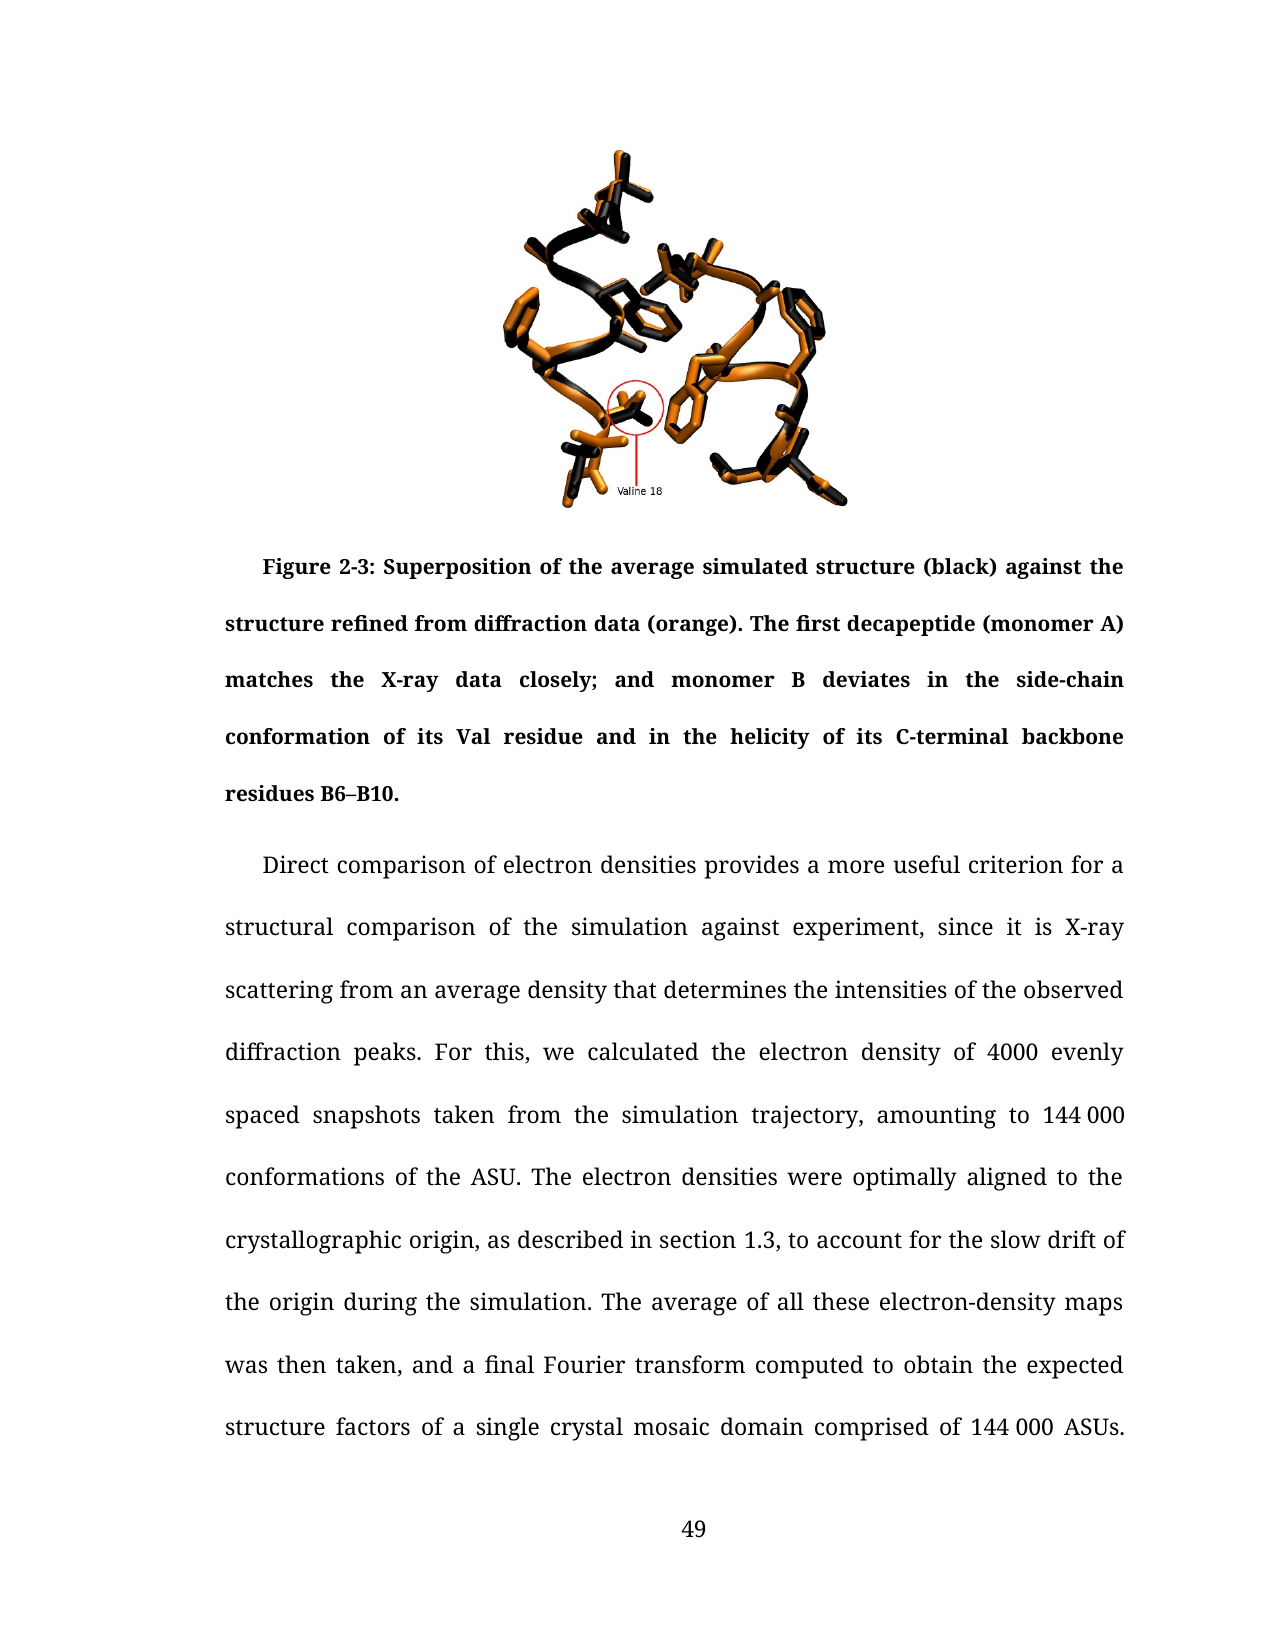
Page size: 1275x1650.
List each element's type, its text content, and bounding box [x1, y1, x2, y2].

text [225, 849, 1125, 1442]
picture [502, 150, 848, 508]
